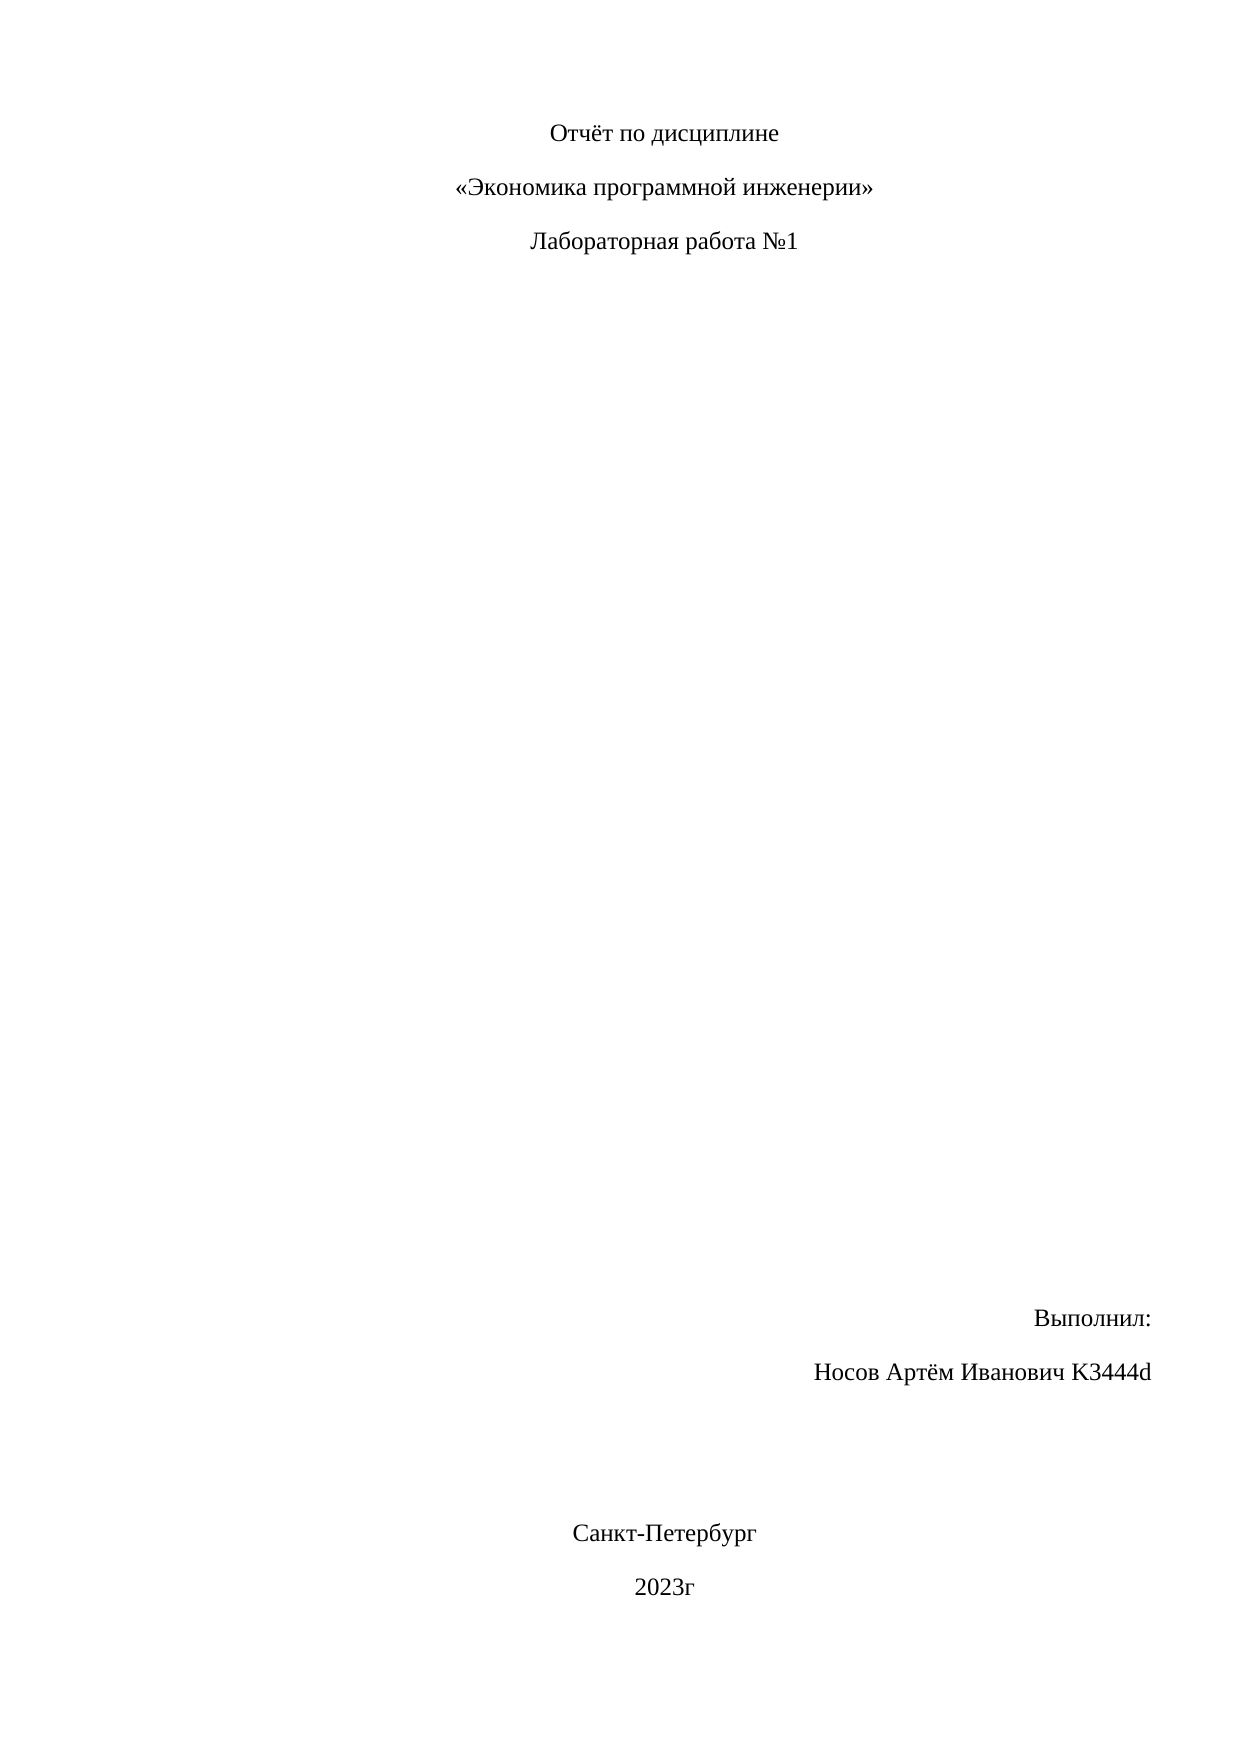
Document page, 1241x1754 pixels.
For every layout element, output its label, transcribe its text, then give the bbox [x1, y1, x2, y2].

text «Экономика программной инженерии» [177, 172, 1152, 201]
text Лабораторная работа №1 [177, 226, 1152, 254]
text Отчёт по дисциплине [177, 118, 1152, 147]
text Санкт-Петербург [177, 1518, 1152, 1547]
text 2023г [177, 1572, 1152, 1601]
text Выполнил: [177, 1303, 1152, 1332]
text Носов Артём Иванович K3444d [177, 1357, 1152, 1386]
